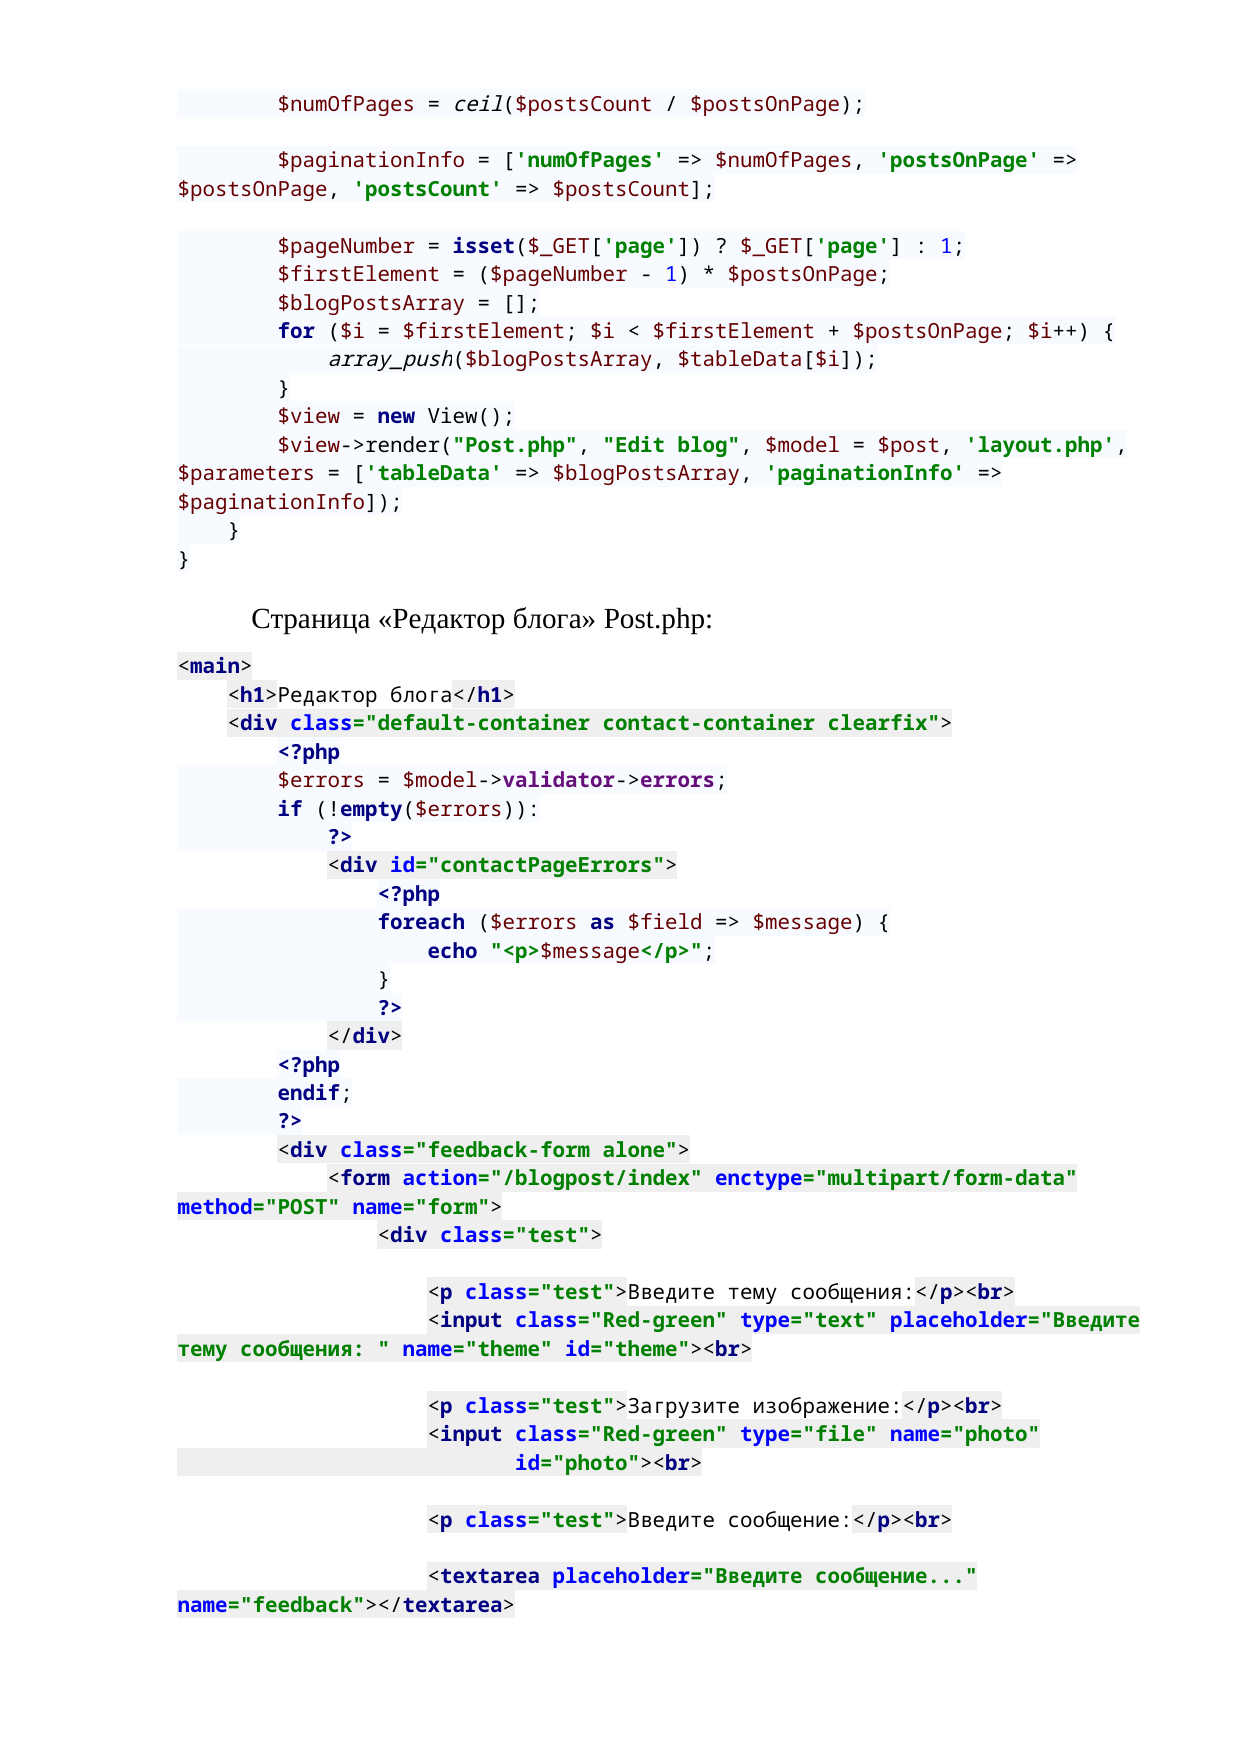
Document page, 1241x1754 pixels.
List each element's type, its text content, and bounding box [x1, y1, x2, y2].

list Страница «Редактор блога» Post.php: [177, 601, 1152, 635]
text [177, 89, 1152, 572]
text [177, 652, 1152, 1618]
